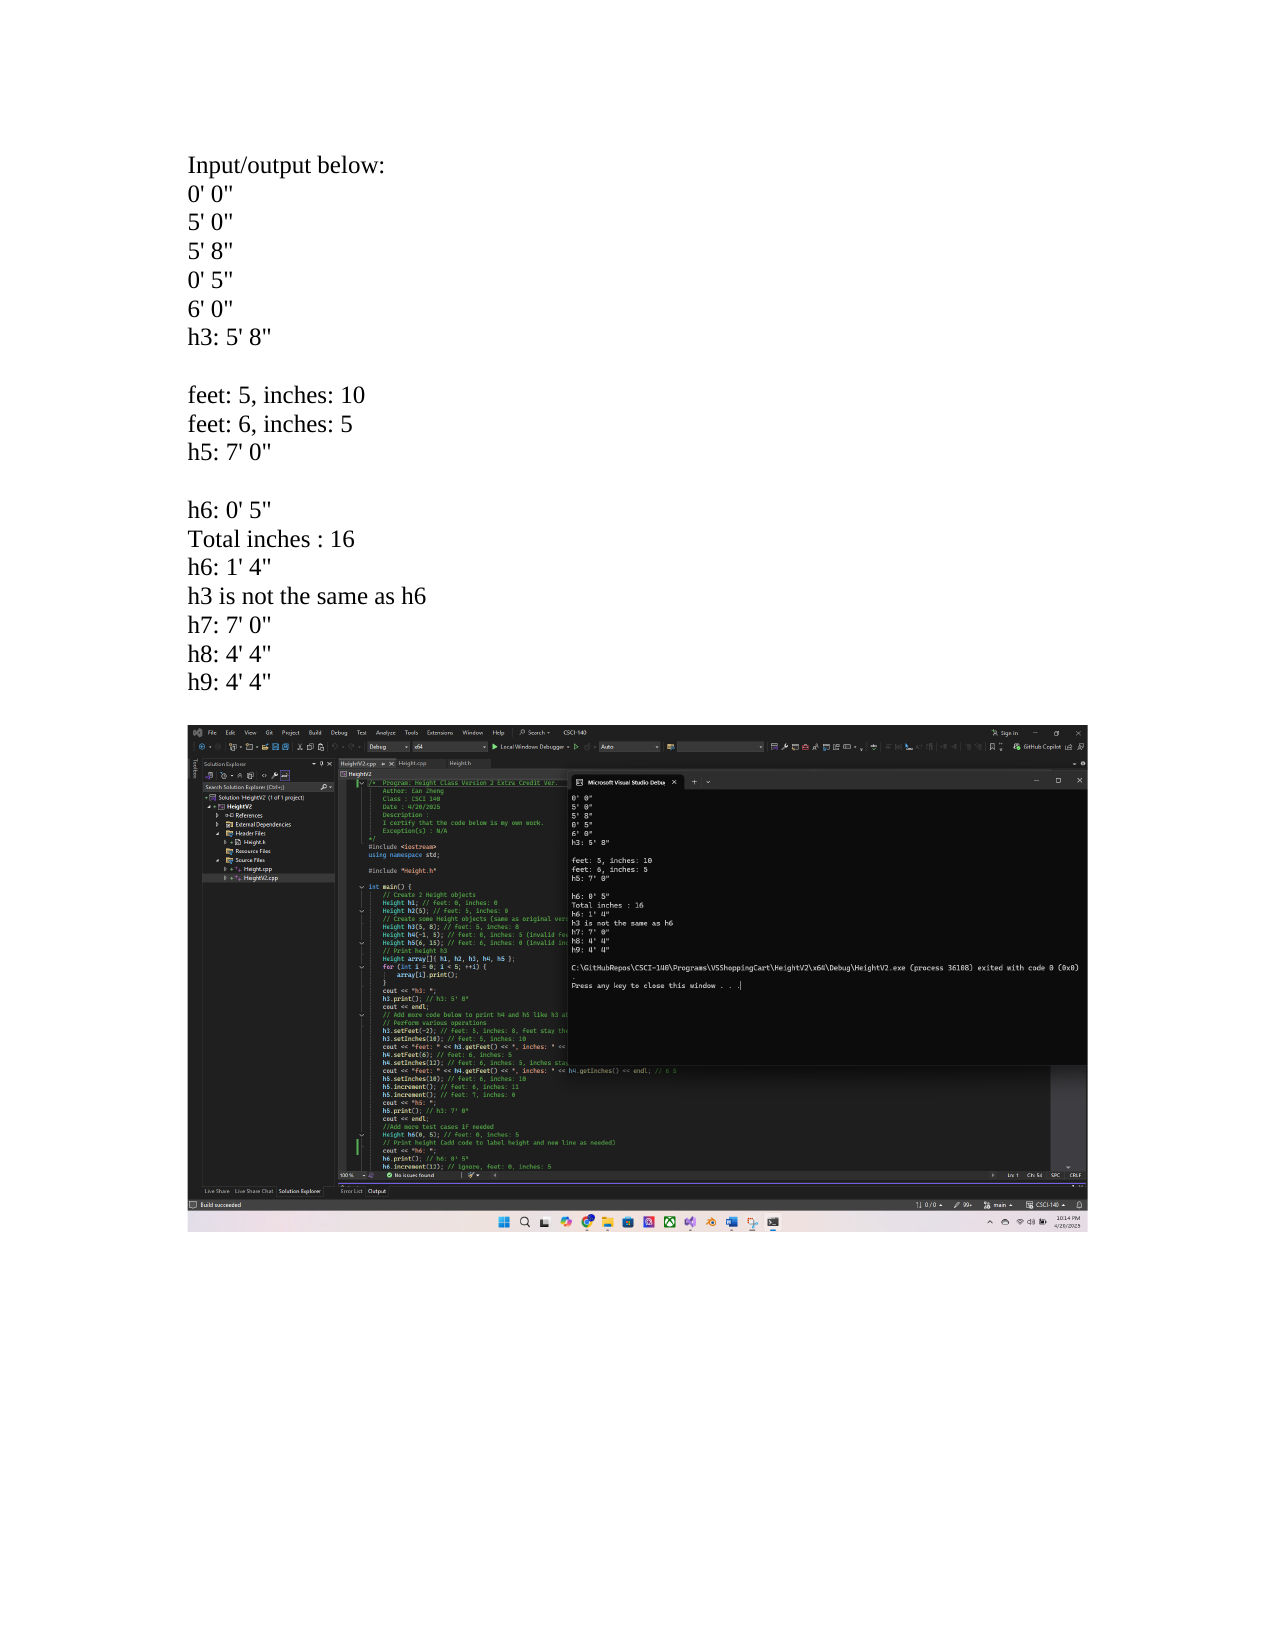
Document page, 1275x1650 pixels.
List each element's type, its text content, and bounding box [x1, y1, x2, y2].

text h6: 1' 4" [187, 552, 1087, 581]
text feet: 6, inches: 5 [187, 409, 1087, 437]
text 5' 8" [187, 236, 1087, 265]
text h8: 4' 4" [187, 639, 1087, 667]
text h5: 7' 0" [187, 437, 1087, 466]
text feet: 5, inches: 10 [187, 380, 1087, 409]
text Input/output below: [187, 150, 1087, 179]
text 0' 5" [187, 265, 1087, 294]
text h7: 7' 0" [187, 610, 1087, 639]
text 6' 0" [187, 294, 1087, 322]
text Total inches : 16 [187, 524, 1087, 552]
text h6: 0' 5" [187, 495, 1087, 524]
text 0' 0" [187, 179, 1087, 207]
text h9: 4' 4" [187, 667, 1087, 696]
text 5' 0" [187, 207, 1087, 236]
picture [187, 725, 1088, 1232]
text h3 is not the same as h6 [187, 581, 1087, 610]
text h3: 5' 8" [187, 322, 1087, 351]
